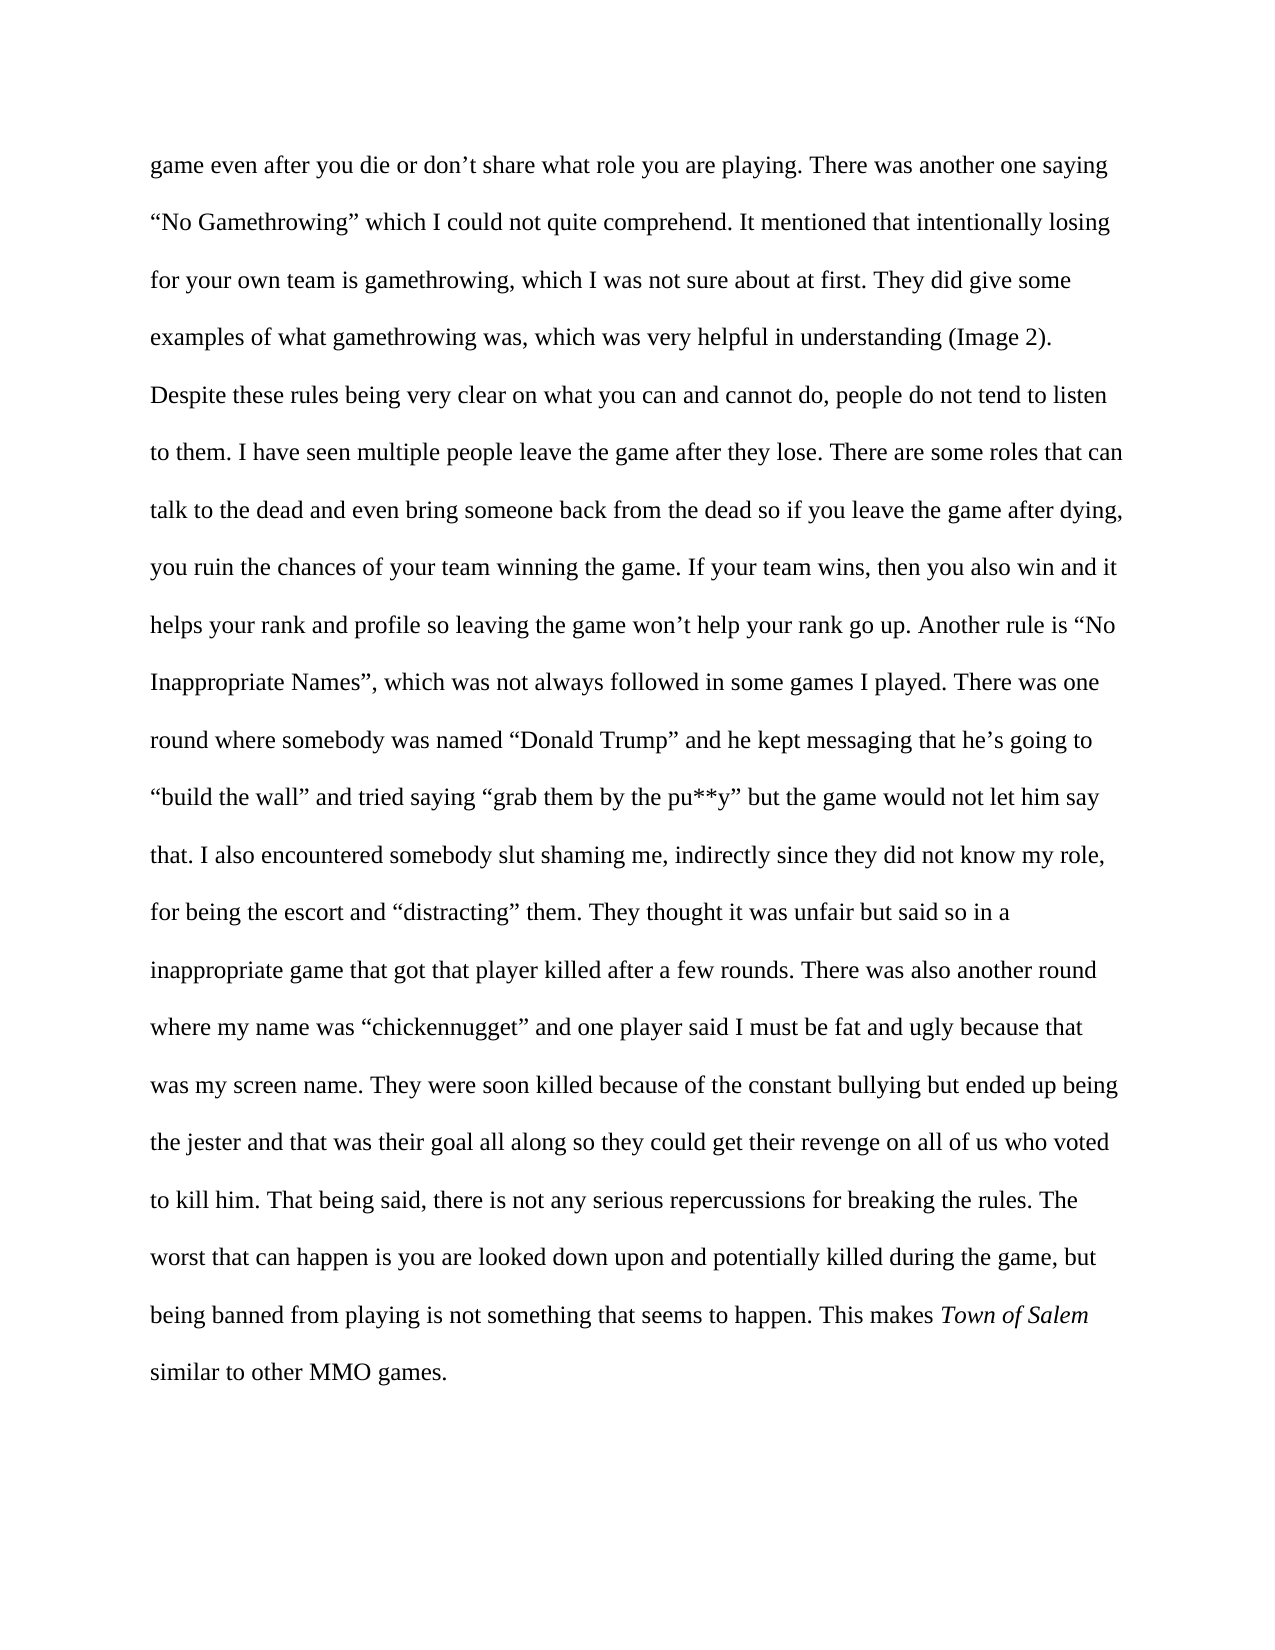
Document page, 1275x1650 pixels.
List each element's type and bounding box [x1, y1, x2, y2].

text [150, 150, 1125, 1386]
